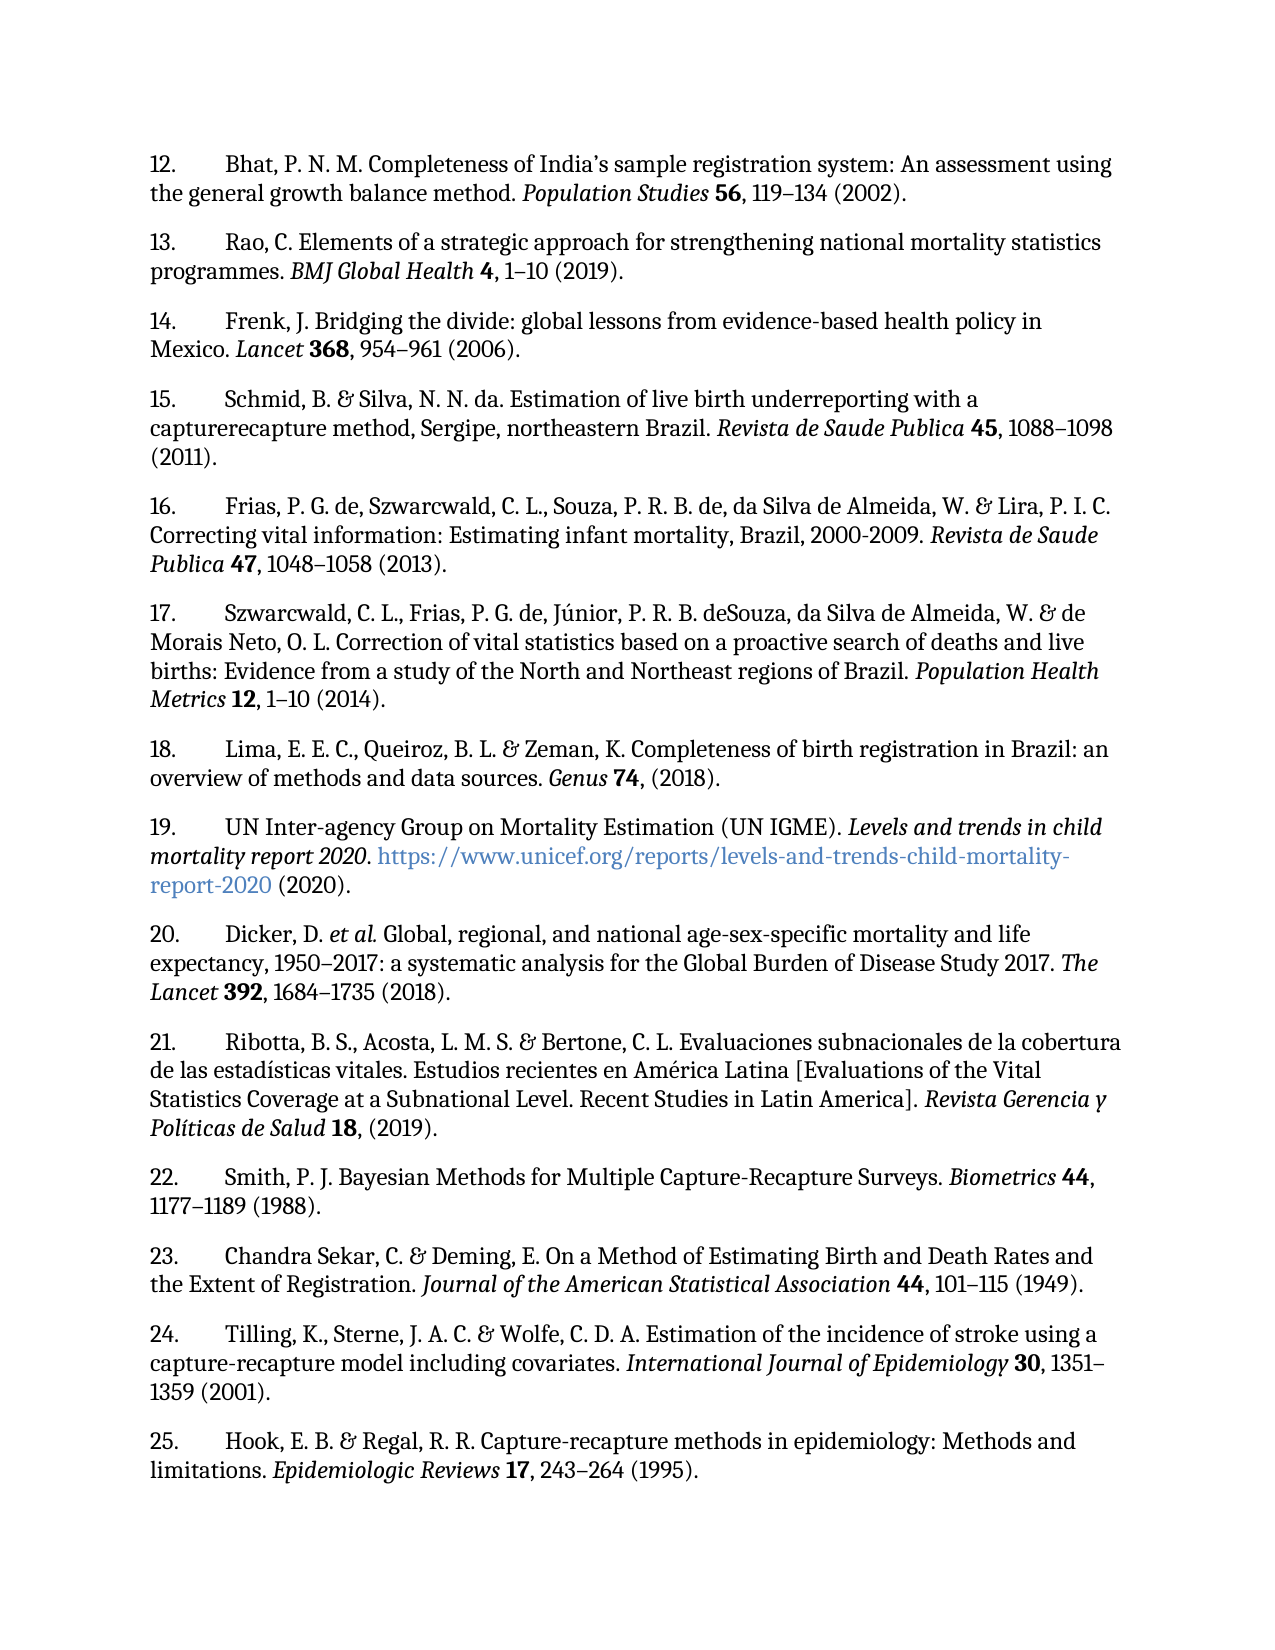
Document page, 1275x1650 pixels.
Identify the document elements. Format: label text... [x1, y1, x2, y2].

text 12. Bhat, P. N. M. Completeness of India’s sample registration system: An assessment using the general growth balance method. Population Studies 56, 119–134 (2002). [150, 150, 1125, 207]
text 14. Frenk, J. Bridging the divide: global lessons from evidence-based health policy in Mexico. Lancet 368, 954–961 (2006). [150, 307, 1125, 364]
text 19. UN Inter-agency Group on Mortality Estimation (UN IGME). Levels and trends in child mortality report 2020. https://www.unicef.org/reports/levels-and-trends-child-mortality-report-2020 (2020). [150, 813, 1125, 899]
text 21. Ribotta, B. S., Acosta, L. M. S. & Bertone, C. L. Evaluaciones subnacionales de la cobertura de las estadísticas vitales. Estudios recientes en América Latina [Evaluations of the Vital Statistics Coverage at a Subnational Level. Recent Studies in Latin America]. Revista Gerencia y Políticas de Salud 18, (2019). [150, 1027, 1125, 1142]
text 16. Frias, P. G. de, Szwarcwald, C. L., Souza, P. R. B. de, da Silva de Almeida, W. & Lira, P. I. C. Correcting vital information: Estimating infant mortality, Brazil, 2000-2009. Revista de Saude Publica 47, 1048–1058 (2013). [150, 492, 1125, 578]
text 24. Tilling, K., Sterne, J. A. C. & Wolfe, C. D. A. Estimation of the incidence of stroke using a capture-recapture model including covariates. International Journal of Epidemiology 30, 1351–1359 (2001). [150, 1320, 1125, 1406]
text 18. Lima, E. E. C., Queiroz, B. L. & Zeman, K. Completeness of birth registration in Brazil: an overview of methods and data sources. Genus 74, (2018). [150, 735, 1125, 792]
text 15. Schmid, B. & Silva, N. N. da. Estimation of live birth underreporting with a capturerecapture method, Sergipe, northeastern Brazil. Revista de Saude Publica 45, 1088–1098 (2011). [150, 385, 1125, 471]
text 13. Rao, C. Elements of a strategic approach for strengthening national mortality statistics programmes. BMJ Global Health 4, 1–10 (2019). [150, 228, 1125, 286]
text 20. Dicker, D. et al. Global, regional, and national age-sex-specific mortality and life expectancy, 1950–2017: a systematic analysis for the Global Burden of Disease Study 2017. The Lancet 392, 1684–1735 (2018). [150, 920, 1125, 1007]
text 23. Chandra Sekar, C. & Deming, E. On a Method of Estimating Birth and Death Rates and the Extent of Registration. Journal of the American Statistical Association 44, 101–115 (1949). [150, 1242, 1125, 1299]
text 22. Smith, P. J. Bayesian Methods for Multiple Capture-Recapture Surveys. Biometrics 44, 1177–1189 (1988). [150, 1163, 1125, 1221]
text 17. Szwarcwald, C. L., Frias, P. G. de, Júnior, P. R. B. deSouza, da Silva de Almeida, W. & de Morais Neto, O. L. Correction of vital statistics based on a proactive search of deaths and live births: Evidence from a study of the North and Northeast regions of Brazil. Population Health Metrics 12, 1–10 (2014). [150, 599, 1125, 714]
text 25. Hook, E. B. & Regal, R. R. Capture-recapture methods in epidemiology: Methods and limitations. Epidemiologic Reviews 17, 243–264 (1995). [150, 1427, 1125, 1484]
